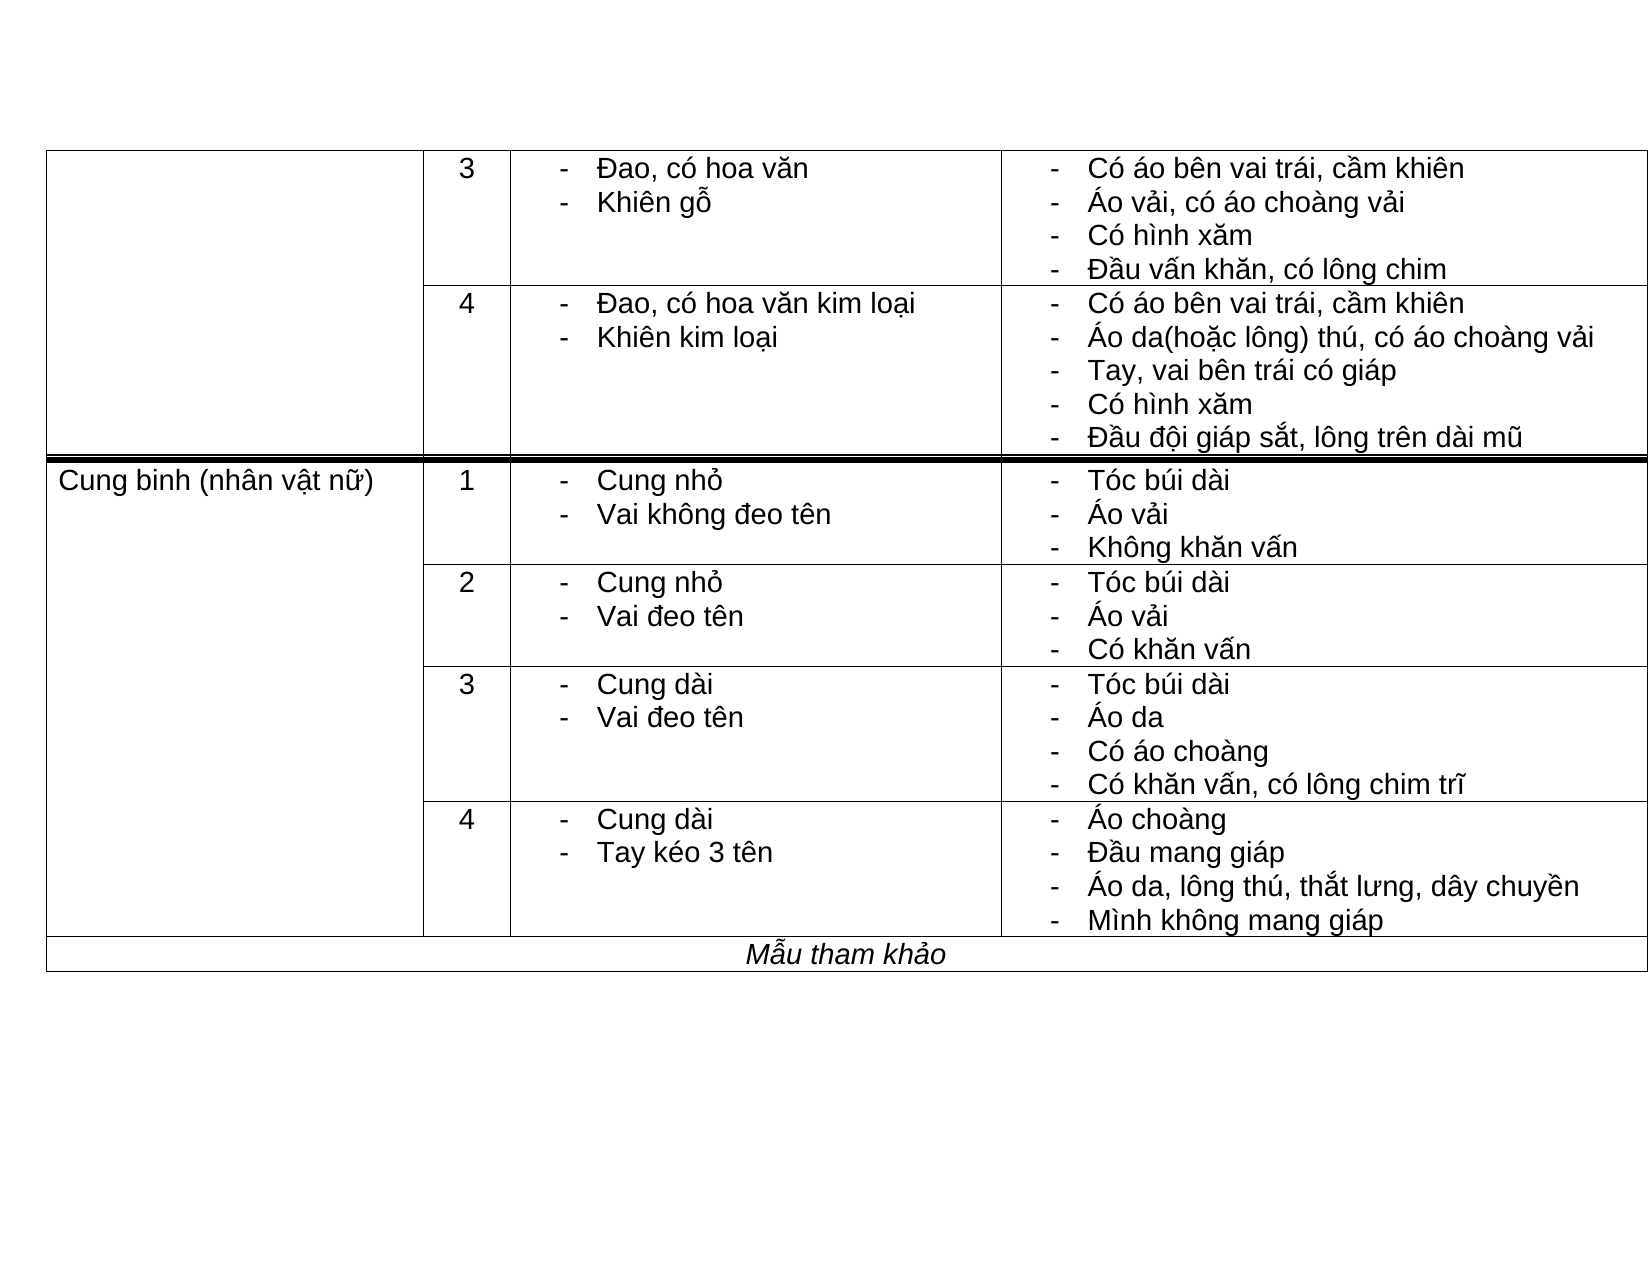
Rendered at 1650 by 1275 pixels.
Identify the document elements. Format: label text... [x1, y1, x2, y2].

table_cell Đao, có hoa văn Khiên gỗ [511, 151, 1001, 285]
table_cell Đao, có hoa văn kim loại Khiên kim loại [511, 286, 1001, 454]
table_cell 1 [424, 463, 510, 564]
table_cell 2 [424, 565, 510, 666]
table_cell Áo choàng Đầu mang giáp Áo da, lông thú, thắt lưng, dây chuyền Mình không mang giáp [1002, 802, 1647, 936]
table_cell Mẫu tham khảo [47, 937, 1647, 971]
table_cell 3 [424, 151, 510, 285]
table_cell Cung nhỏ Vai không đeo tên [511, 463, 1001, 564]
table_cell 4 [424, 286, 510, 454]
table_cell Có áo bên vai trái, cầm khiên Áo vải, có áo choàng vải Có hình xăm Đầu vấn khăn, có lông chim [1002, 151, 1647, 285]
table_cell Tóc búi dài Áo da Có áo choàng Có khăn vấn, có lông chim trĩ [1002, 667, 1647, 801]
table_cell Cung dài Vai đeo tên [511, 667, 1001, 801]
table_cell Cung nhỏ Vai đeo tên [511, 565, 1001, 666]
table_cell 4 [424, 802, 510, 936]
table_cell Có áo bên vai trái, cầm khiên Áo da(hoặc lông) thú, có áo choàng vải Tay, vai bên trái có giáp Có hình xăm Đầu đội giáp sắt, lông trên dài mũ [1002, 286, 1647, 454]
table_cell Tóc búi dài Áo vải Có khăn vấn [1002, 565, 1647, 666]
table_cell Tóc búi dài Áo vải Không khăn vấn [1002, 463, 1647, 564]
table_cell Cung binh (nhân vật nữ) [47, 463, 423, 936]
table_cell Cung dài Tay kéo 3 tên [511, 802, 1001, 936]
table_cell 3 [424, 667, 510, 801]
